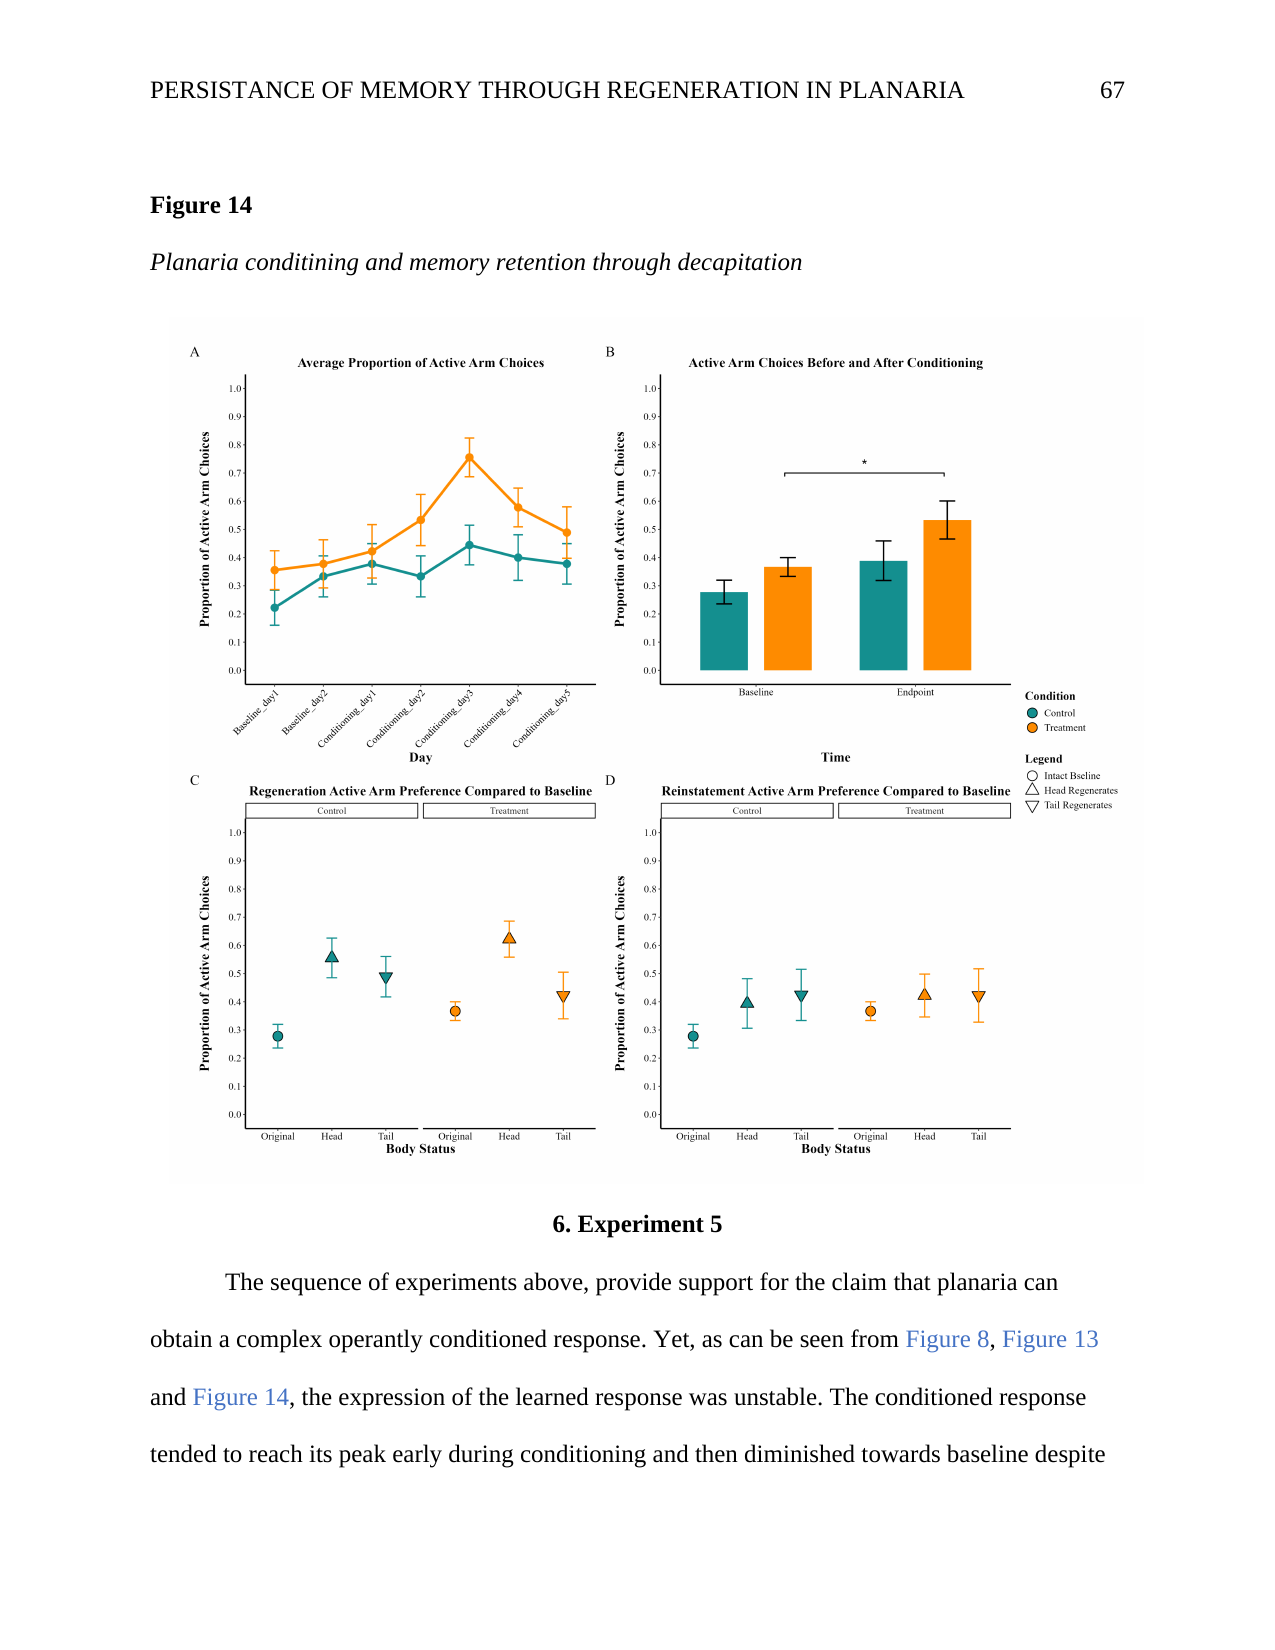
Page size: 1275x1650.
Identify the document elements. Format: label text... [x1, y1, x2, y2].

title Figure 14 [150, 190, 1125, 219]
text Planaria conditining and memory retention through decapitation [150, 247, 1125, 276]
subtitle 6. Experiment 5 [150, 1209, 1125, 1238]
picture [168, 317, 1144, 1184]
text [150, 1267, 1125, 1468]
